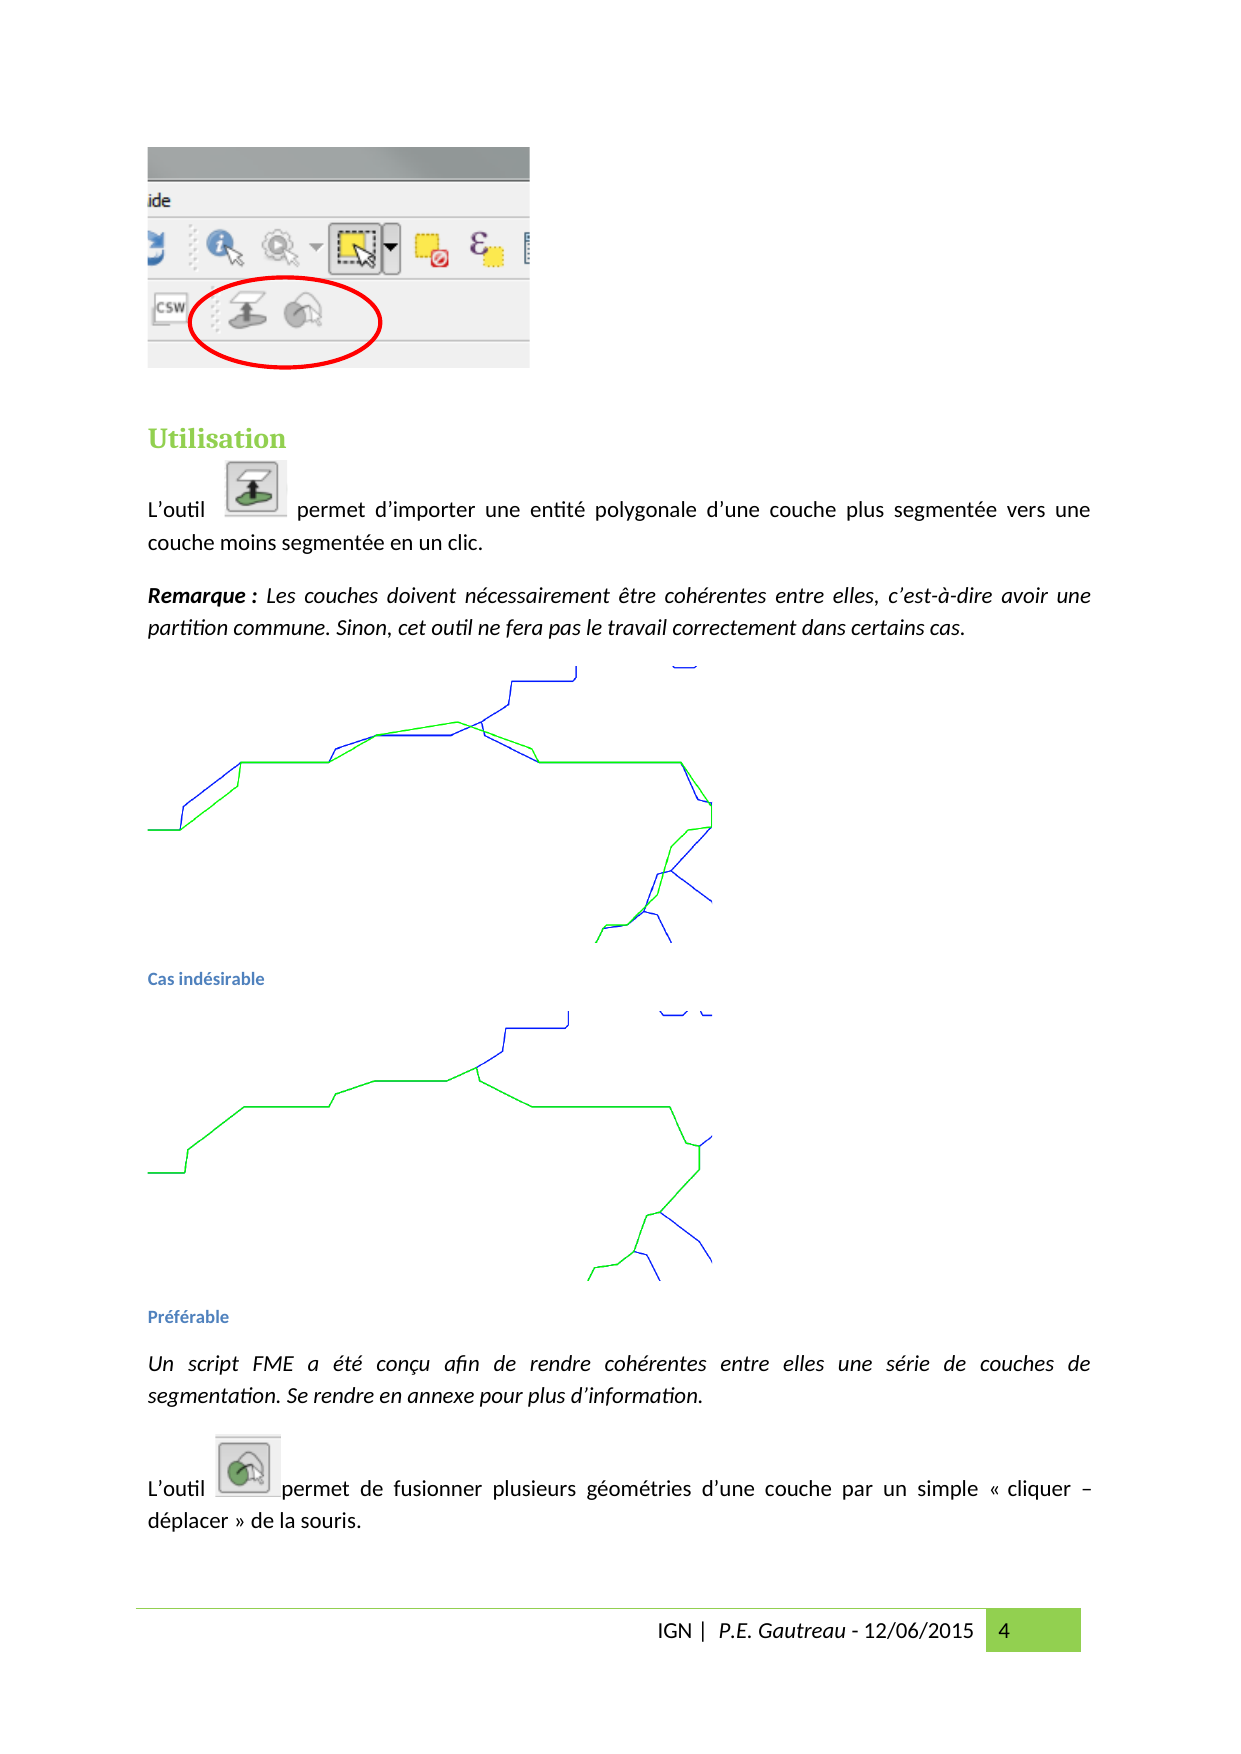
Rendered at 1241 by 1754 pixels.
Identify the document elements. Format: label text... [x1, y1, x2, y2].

picture [215, 1434, 281, 1497]
text L’outil permet de fusionner plusieurs géométries d’une couche par un simple « cliquer – déplacer » de la souris. [148, 1434, 1093, 1534]
picture [192, 280, 378, 365]
picture [147, 147, 530, 368]
text Préférable [148, 1305, 1093, 1328]
text Un script FME a été conçu afin de rendre cohérentes entre elles une série de couches de segmentation. Se rendre en annexe pour plus d’information. [148, 1349, 1093, 1409]
picture [147, 1011, 713, 1281]
text Cas indésirable [148, 967, 1093, 990]
picture [147, 666, 713, 943]
text L’outil permet d’importer une entité polygonale d’une couche plus segmentée vers une couche moins segmentée en un clic. [148, 460, 1093, 556]
subtitle Utilisation [148, 422, 1093, 455]
text Remarque : Les couches doivent nécessairement être cohérentes entre elles, c’est-à-dire avoir une partition commune. Sinon, cet outil ne fera pas le travail correctement dans certains cas. [148, 581, 1093, 641]
picture [224, 460, 288, 518]
